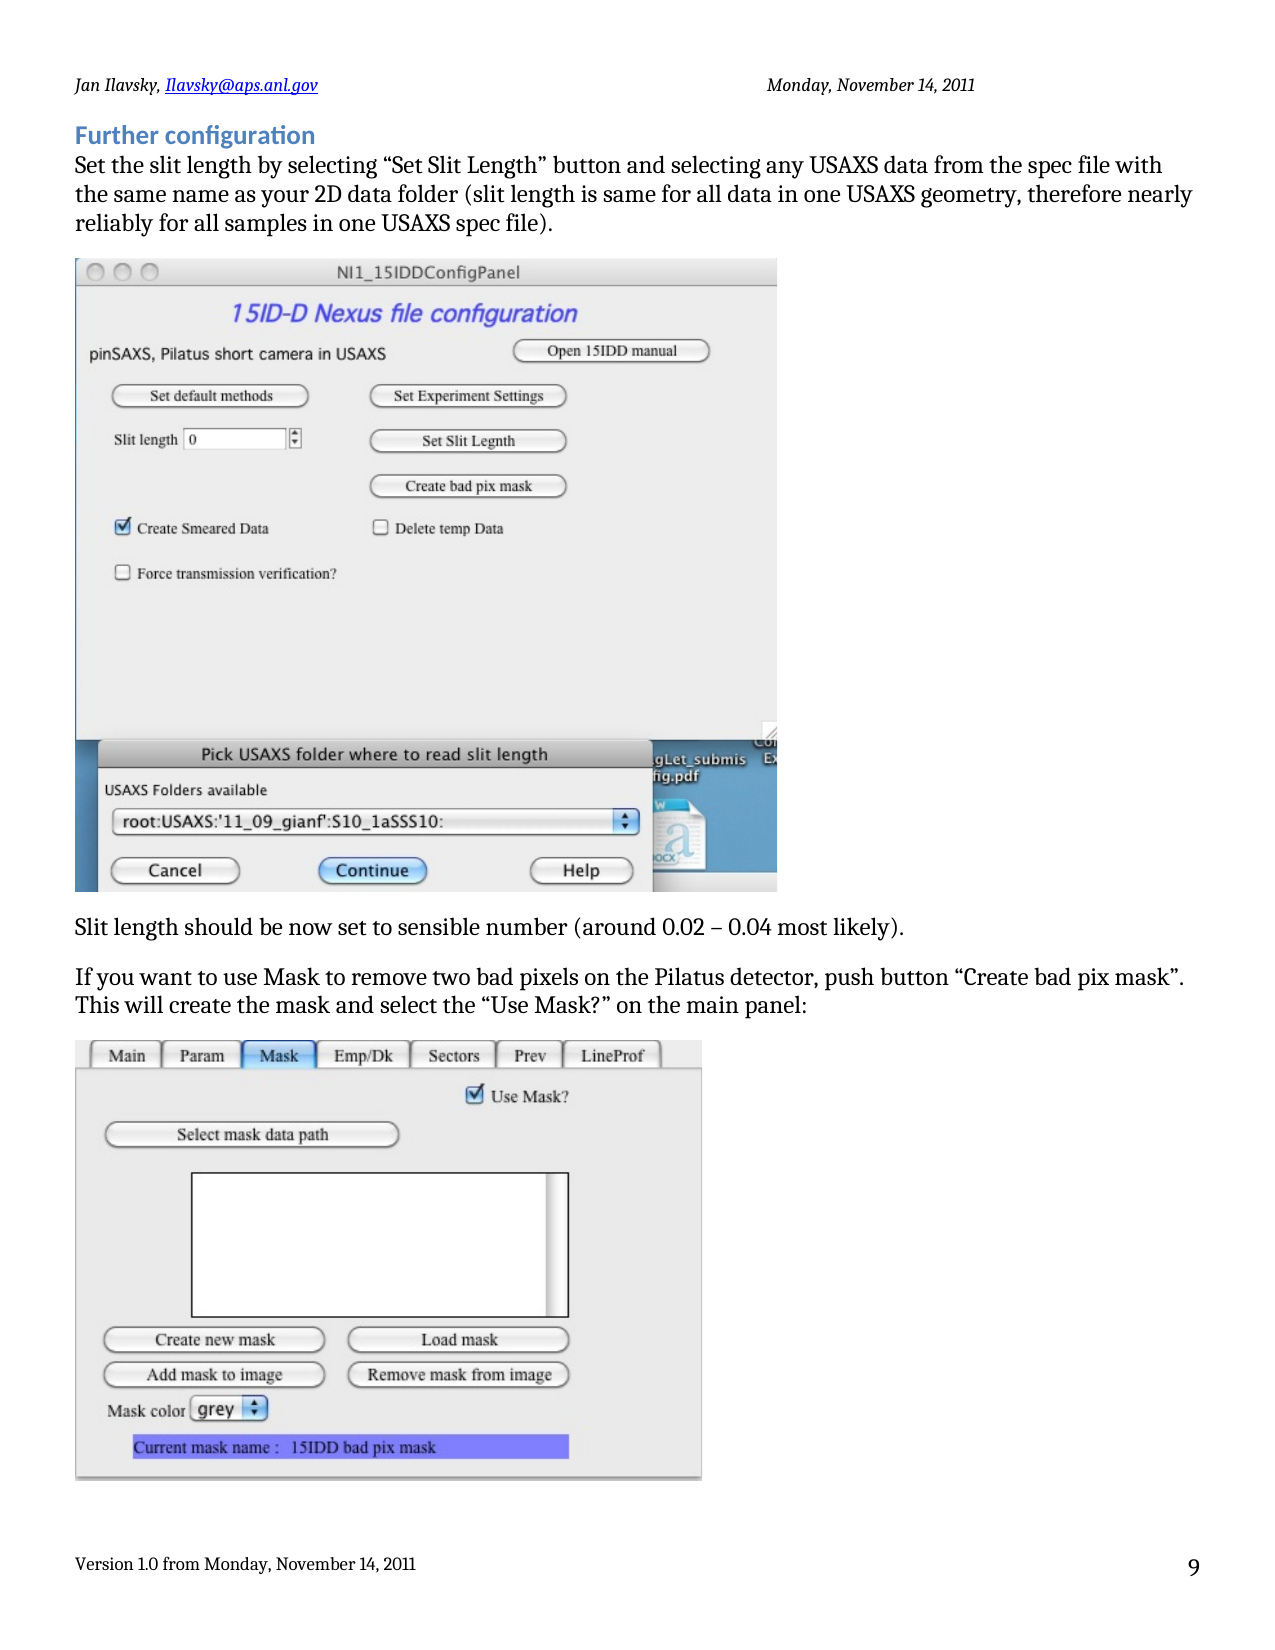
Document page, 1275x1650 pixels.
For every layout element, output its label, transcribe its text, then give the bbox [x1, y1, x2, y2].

subtitle Further configuration [75, 118, 1200, 151]
picture [75, 258, 778, 892]
text Slit length should be now set to sensible number (around 0.02 – 0.04 most likely). [75, 913, 1200, 942]
text Set the slit length by selecting “Set Slit Length” button and selecting any USAXS data from the spec file with the same name as your 2D data folder (slit length is same for all data in one USAXS geometry, therefore nearly reliably for all samples in one USAXS spec file). [75, 151, 1200, 237]
picture [75, 1040, 703, 1481]
text If you want to use Mask to remove two bad pixels on the Pilatus detector, push button “Create bad pix mask”. This will create the mask and select the “Use Mask?” on the main panel: [75, 962, 1200, 1020]
